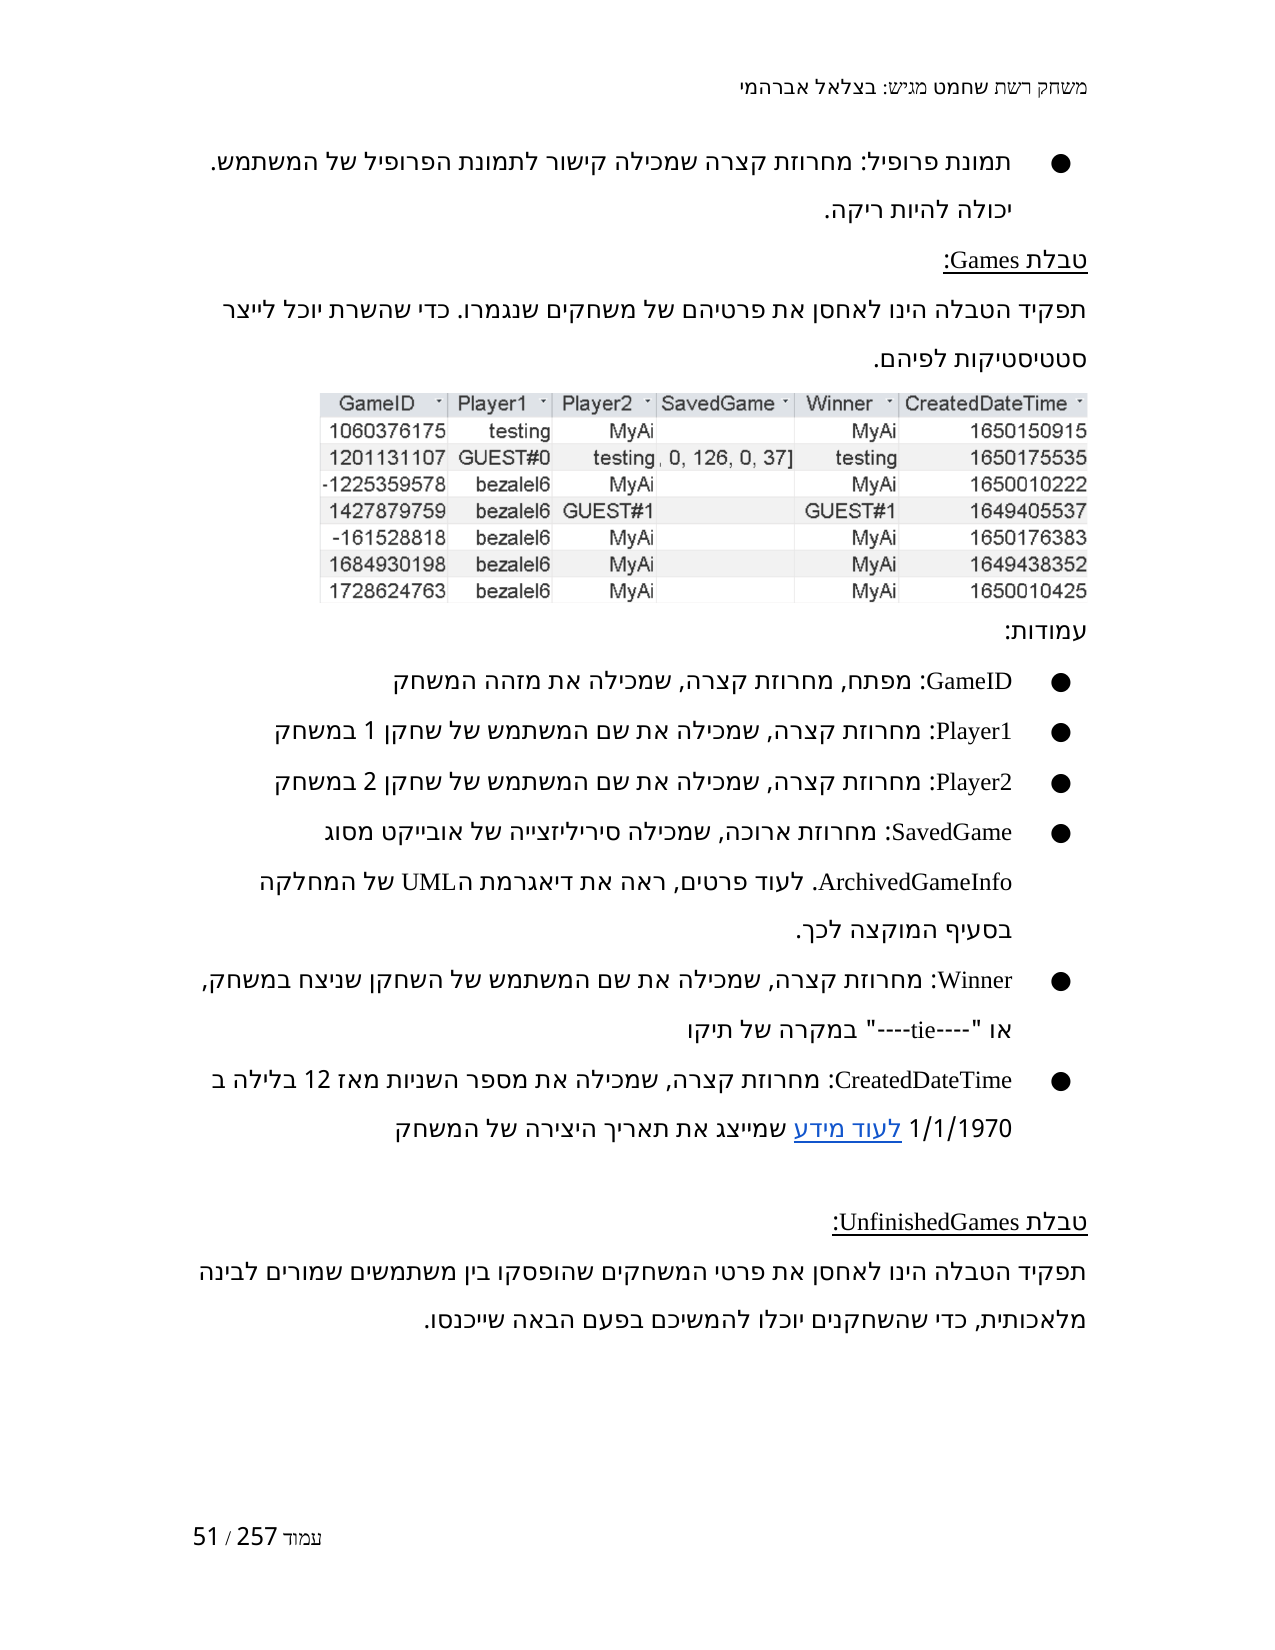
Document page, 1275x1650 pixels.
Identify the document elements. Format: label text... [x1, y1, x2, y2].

text טבלת UnfinishedGames: [187, 1207, 1087, 1241]
list Player2: מחרוזת קצרה, שמכילה את שם המשתמש של שחקן 2 במשחק [187, 767, 1050, 800]
list תמונת פרופיל: מחרוזת קצרה שמכילה קישור לתמונת הפרופיל של המשתמש. יכולה להיות ריקה. [187, 148, 1050, 229]
text טבלת Games: [187, 245, 1087, 279]
list Winner: מחרוזת קצרה, שמכילה את שם המשתמש של השחקן שניצח במשחק, או "----tie----" במקרה של תיקו [187, 965, 1050, 1049]
picture [319, 393, 1088, 603]
list SavedGame: מחרוזת ארוכה, שמכילה סיריליזצייה של אובייקט מסוג ArchivedGameInfo. לעוד פרטים, ראה את דיאגרמת הUML של המחלקה בסעיף המוקצה לכך. [187, 817, 1050, 949]
text תפקיד הטבלה הינו לאחסן את פרטיהם של משחקים שנגמרו. כדי שהשרת יוכל לייצר סטטיסטיקות לפיהם. [187, 296, 1087, 377]
list Player1: מחרוזת קצרה, שמכילה את שם המשתמש של שחקן 1 במשחק [187, 716, 1050, 750]
list GameID: מפתח, מחרוזת קצרה, שמכילה את מזהה המשחק [187, 666, 1050, 699]
text עמודות: [187, 617, 1087, 650]
list CreatedDateTime: מחרוזת קצרה, שמכילה את מספר השניות מאז 12 בלילה ב1/1/1970 לעוד מידע שמייצג את תאריך היצירה של המשחק [187, 1065, 1050, 1148]
text תפקיד הטבלה הינו לאחסן את פרטי המשחקים שהופסקו בין משתמשים שמורים לבינה מלאכותית, כדי שהשחקנים יוכלו להמשיכם בפעם הבאה שייכנסו. [187, 1257, 1087, 1339]
